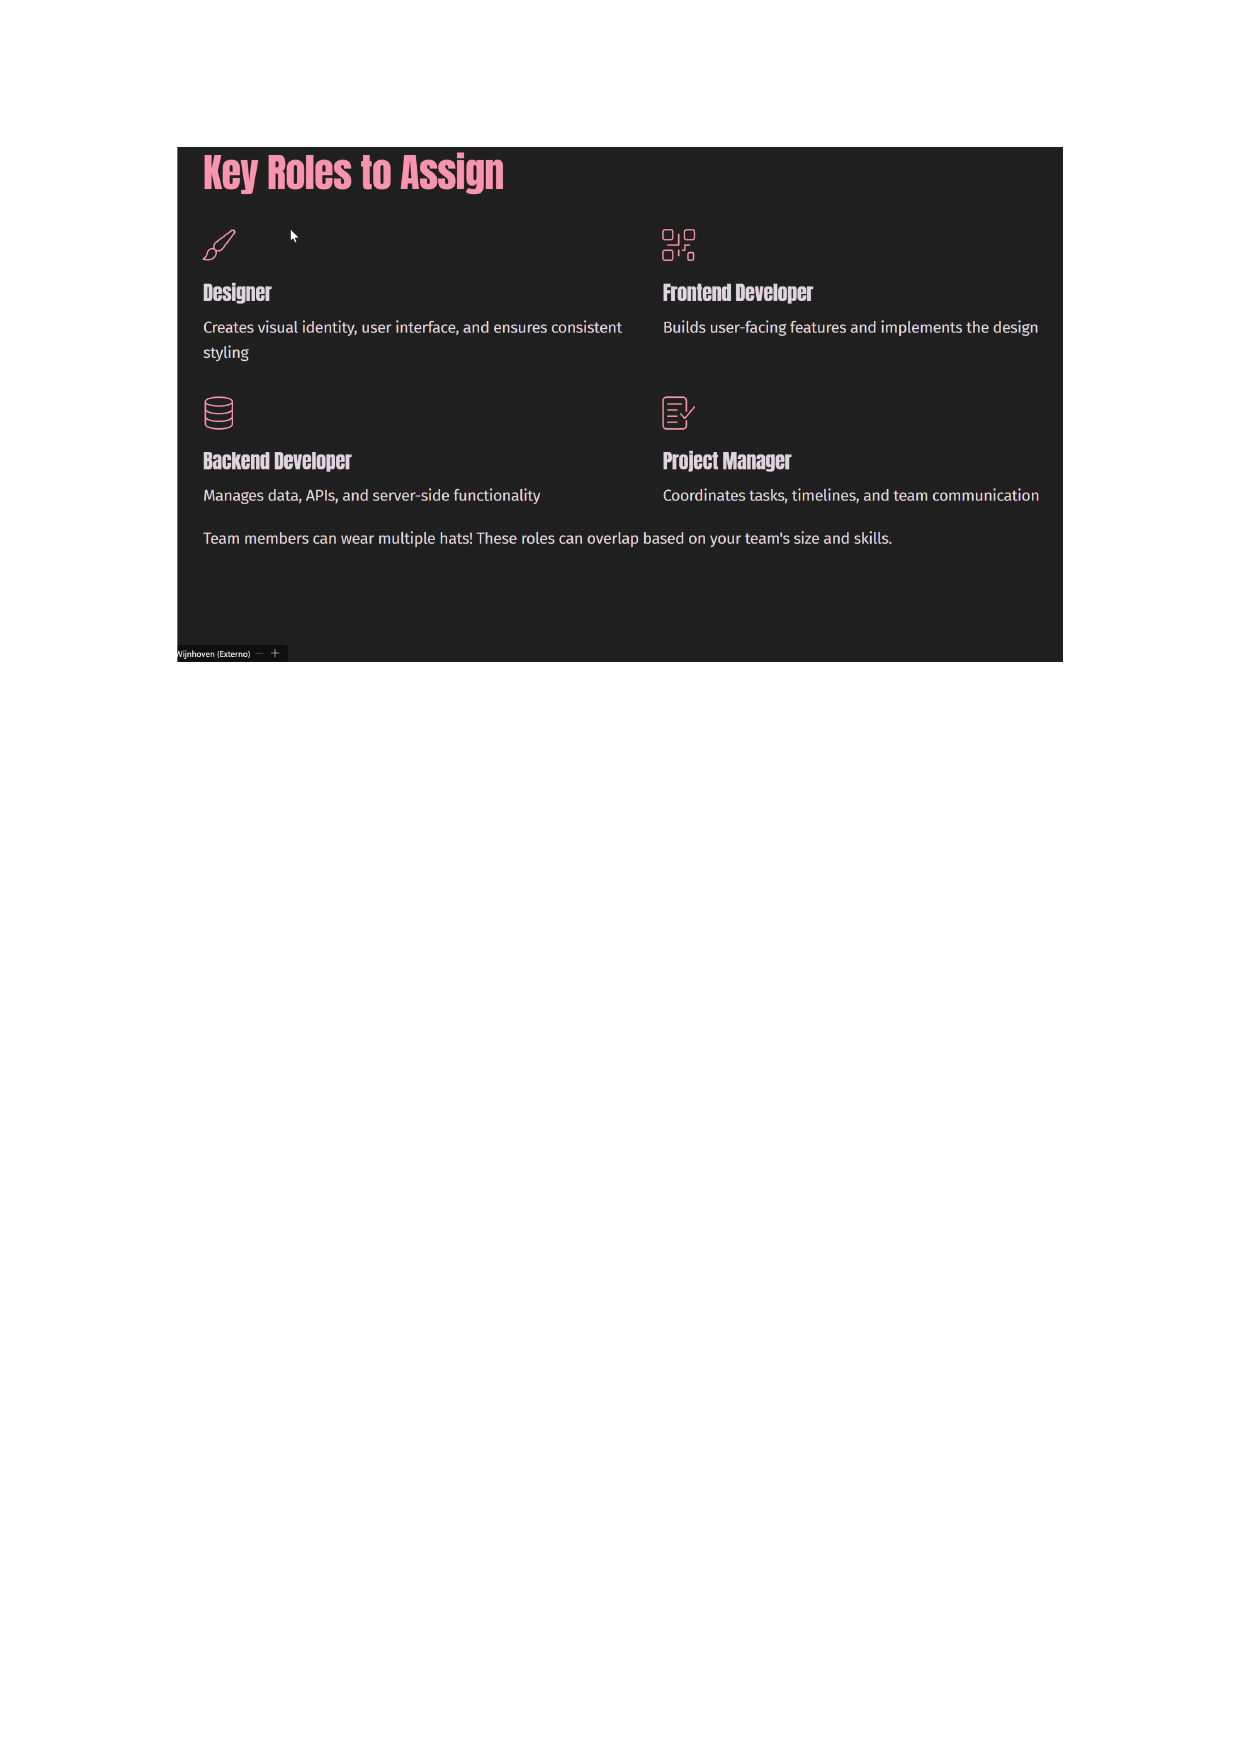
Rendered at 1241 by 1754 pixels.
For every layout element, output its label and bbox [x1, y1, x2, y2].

picture [177, 147, 1063, 662]
